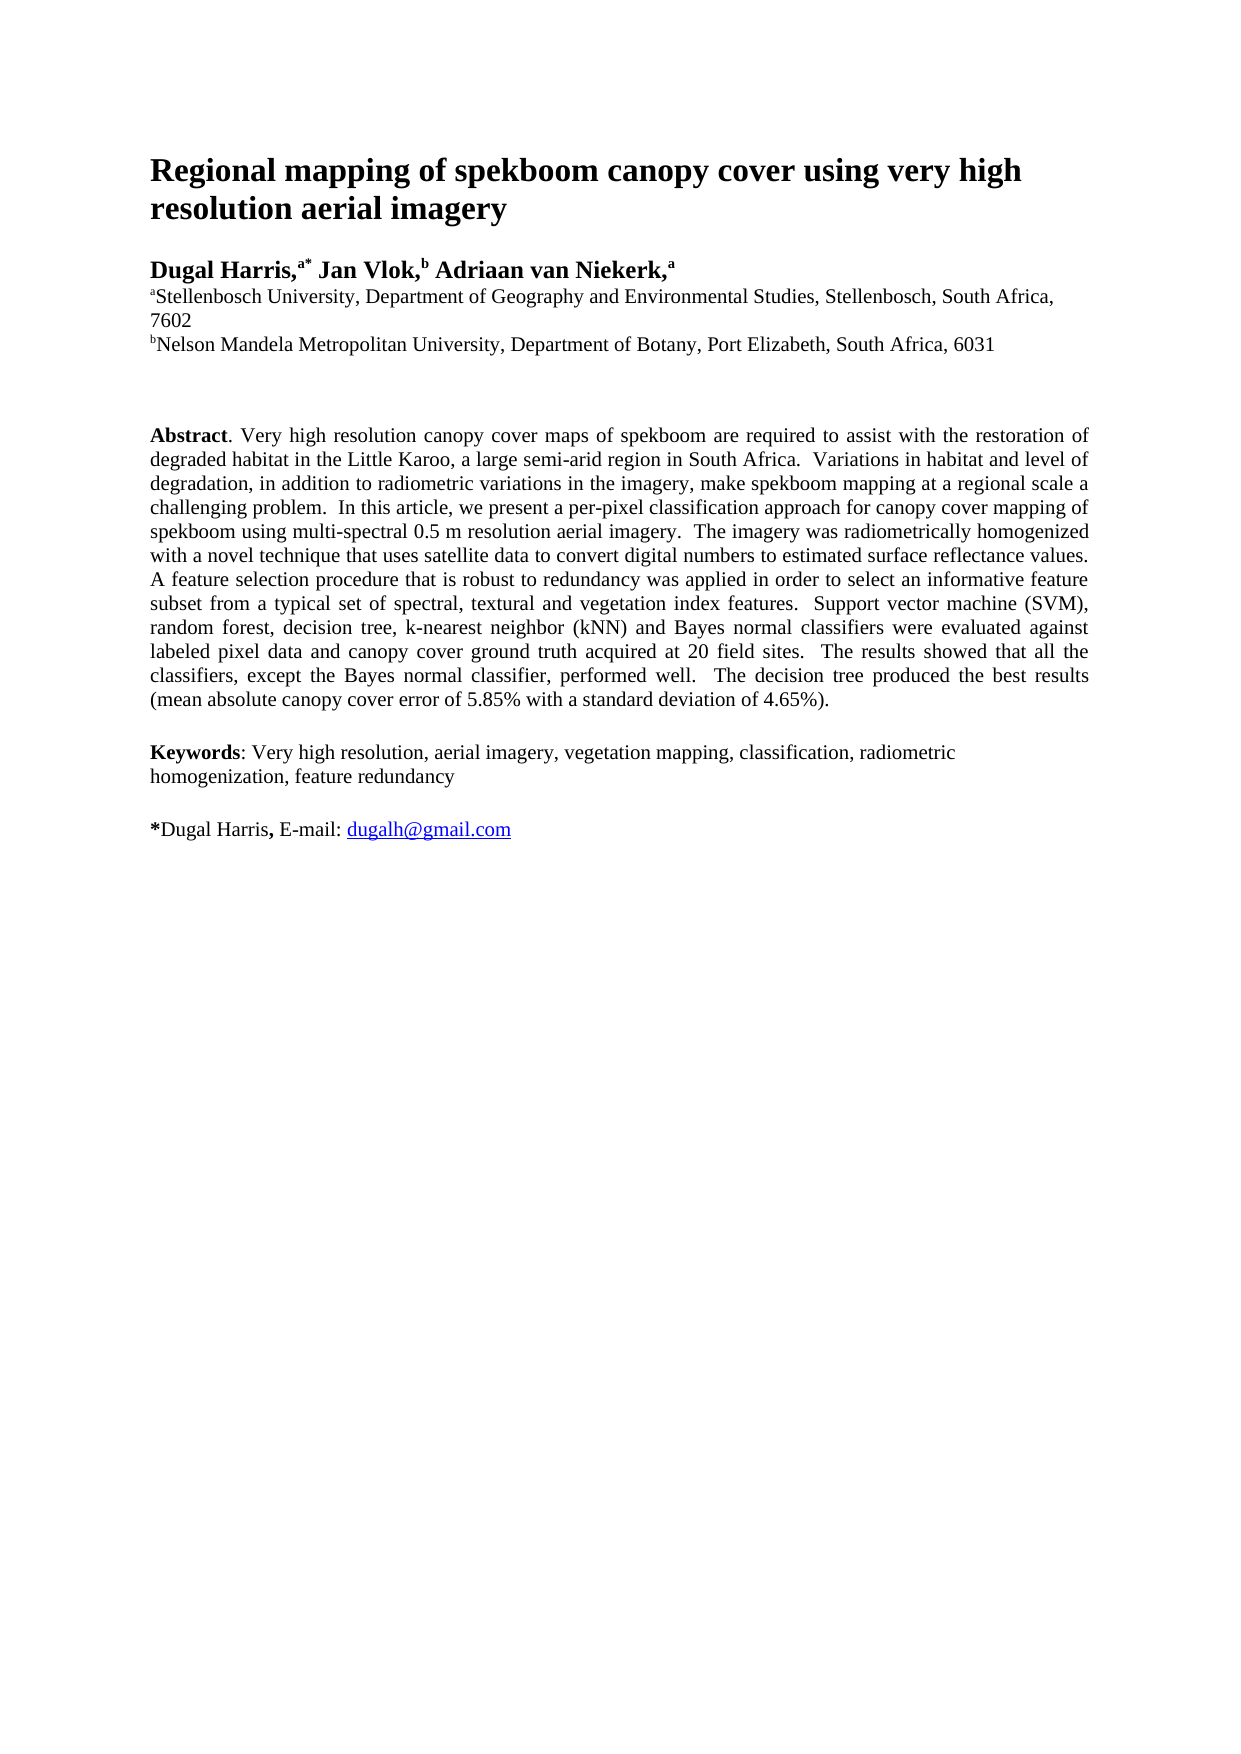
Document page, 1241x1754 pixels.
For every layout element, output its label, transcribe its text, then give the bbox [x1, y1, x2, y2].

text *Dugal Harris, E-mail: dugalh@gmail.com [150, 817, 1090, 841]
text bNelson Mandela Metropolitan University, Department of Botany, Port Elizabeth, South Africa, 6031 [150, 332, 1090, 356]
title Regional mapping of spekboom canopy cover using very high resolution aerial imagery [150, 150, 1090, 227]
text Keywords: Very high resolution, aerial imagery, vegetation mapping, classification, radiometric homogenization, feature redundancy [150, 740, 1090, 788]
text Dugal Harris,a* Jan Vlok,b Adriaan van Niekerk,a [150, 255, 1090, 284]
text aStellenbosch University, Department of Geography and Environmental Studies, Stellenbosch, South Africa, 7602 [150, 284, 1090, 332]
text Abstract. Very high resolution canopy cover maps of spekboom are required to assist with the restoration of degraded habitat in the Little Karoo, a large semi-arid region in South Africa. Variations in habitat and level of degradation, in addition to radiometric variations in the imagery, make spekboom mapping at a regional scale a challenging problem. In this article, we present a per-pixel classification approach for canopy cover mapping of spekboom using multi-spectral 0.5 m resolution aerial imagery. The imagery was radiometrically homogenized with a novel technique that uses satellite data to convert digital numbers to estimated surface reflectance values. A feature selection procedure that is robust to redundancy was applied in order to select an informative feature subset from a typical set of spectral, textural and vegetation index features. Support vector machine (SVM), random forest, decision tree, k-nearest neighbor (kNN) and Bayes normal classifiers were evaluated against labeled pixel data and canopy cover ground truth acquired at 20 field sites. The results showed that all the classifiers, except the Bayes normal classifier, performed well. The decision tree produced the best results (mean absolute canopy cover error of 5.85% with a standard deviation of 4.65%). [150, 423, 1090, 711]
